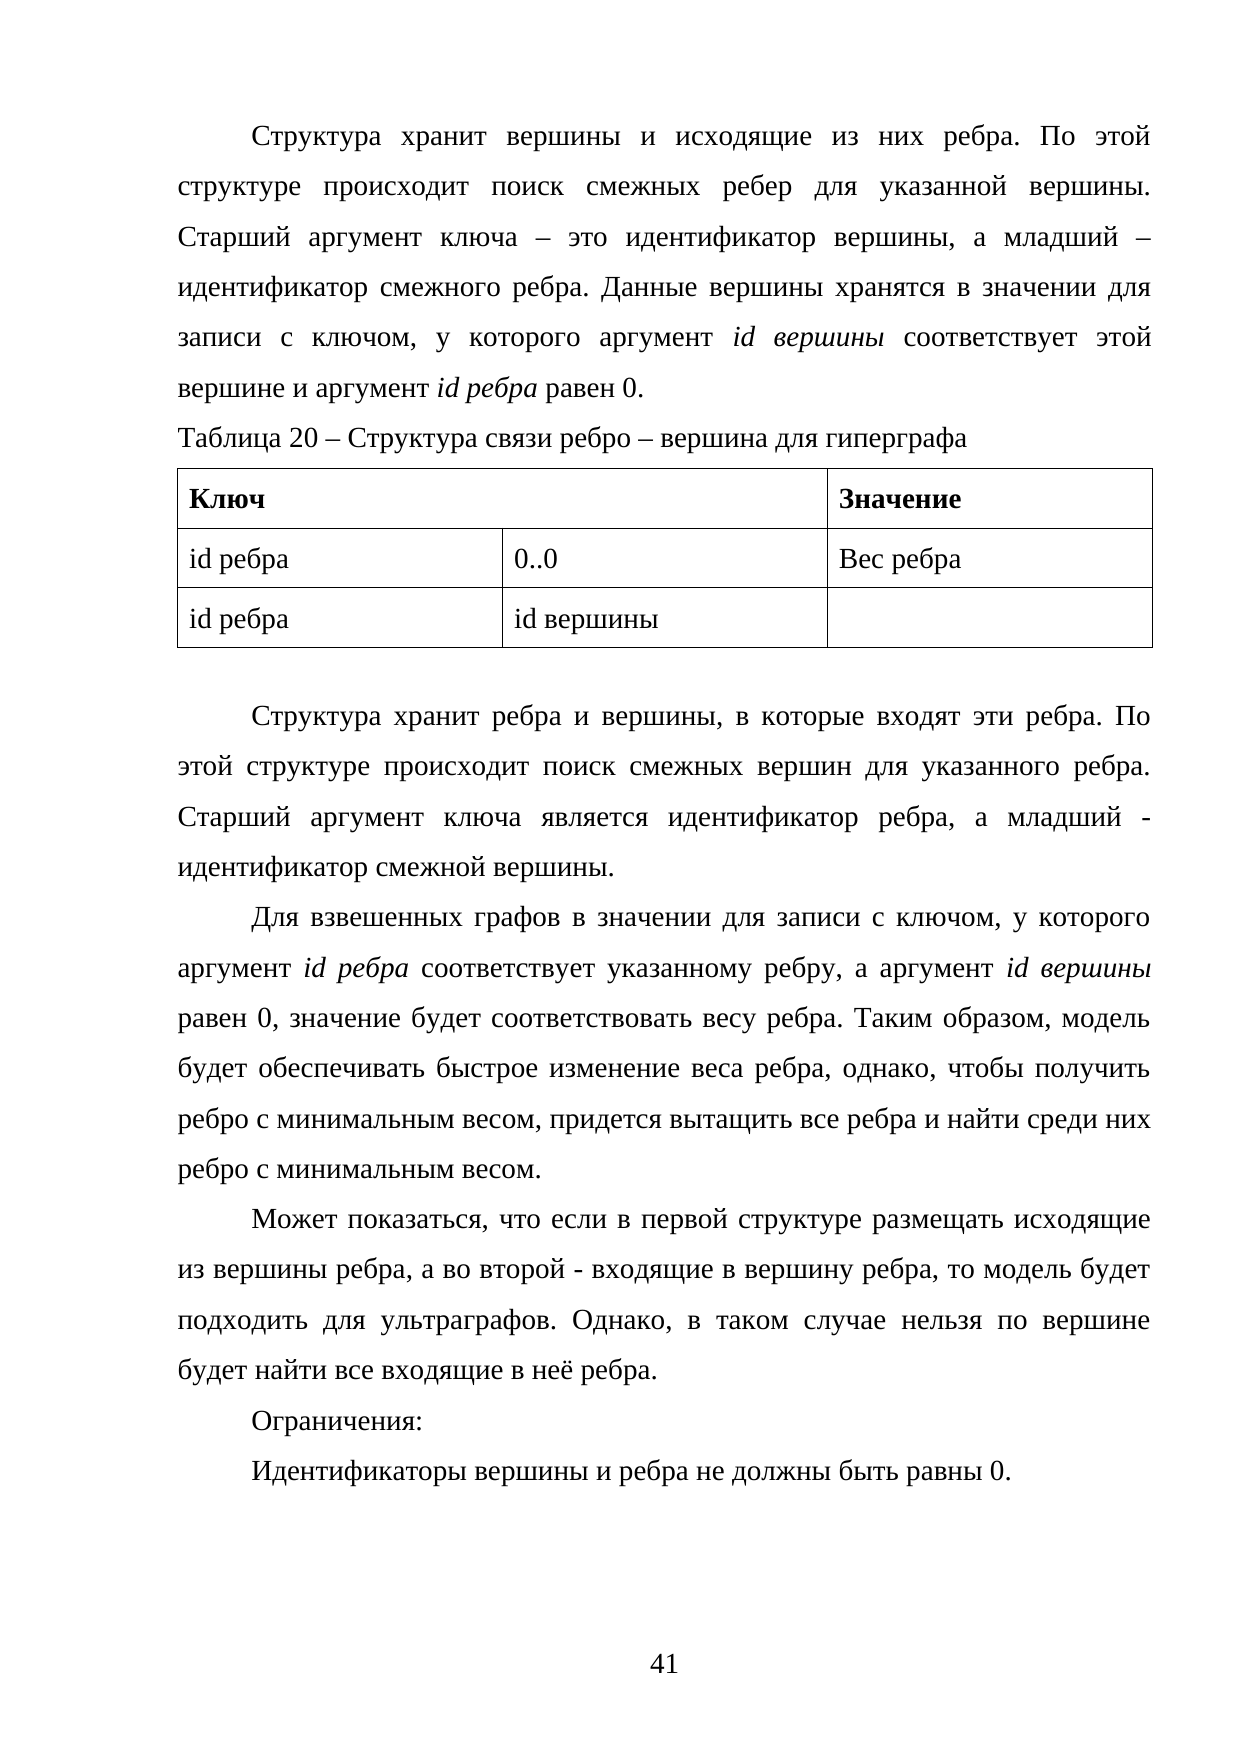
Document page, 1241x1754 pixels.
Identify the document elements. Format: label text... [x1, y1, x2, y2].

table_cell [828, 588, 1152, 647]
text Может показаться, что если в первой структуре размещать исходящие из вершины ребра, а во второй - входящие в вершину ребра, то модель будет подходить для ультраграфов. Однако, в таком случае нельзя по вершине будет найти все входящие в неё ребра. [177, 1201, 1152, 1386]
text Таблица 20 – Структура связи ребро – вершина для гиперграфа [177, 420, 1152, 453]
text Идентификаторы вершины и ребра не должны быть равны 0. [177, 1453, 1152, 1486]
table_cell id вершины [503, 588, 827, 647]
table_header Значение [828, 469, 1152, 528]
text Структура хранит ребра и вершины, в которые входят эти ребра. По этой структуре происходит поиск смежных вершин для указанного ребра. Старший аргумент ключа является идентификатор ребра, а младший - идентификатор смежной вершины. [177, 698, 1152, 883]
table_cell id ребра [178, 588, 502, 647]
table_header Ключ [178, 469, 827, 528]
table_cell Вес ребра [828, 529, 1152, 587]
table_cell id ребра [178, 529, 502, 587]
text Для взвешенных графов в значении для записи с ключом, у которого аргумент id ребра соответствует указанному ребру, а аргумент id вершины равен 0, значение будет соответствовать весу ребра. Таким образом, модель будет обеспечивать быстрое изменение веса ребра, однако, чтобы получить ребро с минимальным весом, придется вытащить все ребра и найти среди них ребро с минимальным весом. [177, 899, 1152, 1184]
text Ограничения: [177, 1403, 1152, 1436]
text Структура хранит вершины и исходящие из них ребра. По этой структуре происходит поиск смежных ребер для указанной вершины. Старший аргумент ключа – это идентификатор вершины, а младший – идентификатор смежного ребра. Данные вершины хранятся в значении для записи с ключом, у которого аргумент id вершины соответствует этой вершине и аргумент id ребра равен 0. [177, 118, 1152, 403]
table_cell 0..0 [503, 529, 827, 587]
